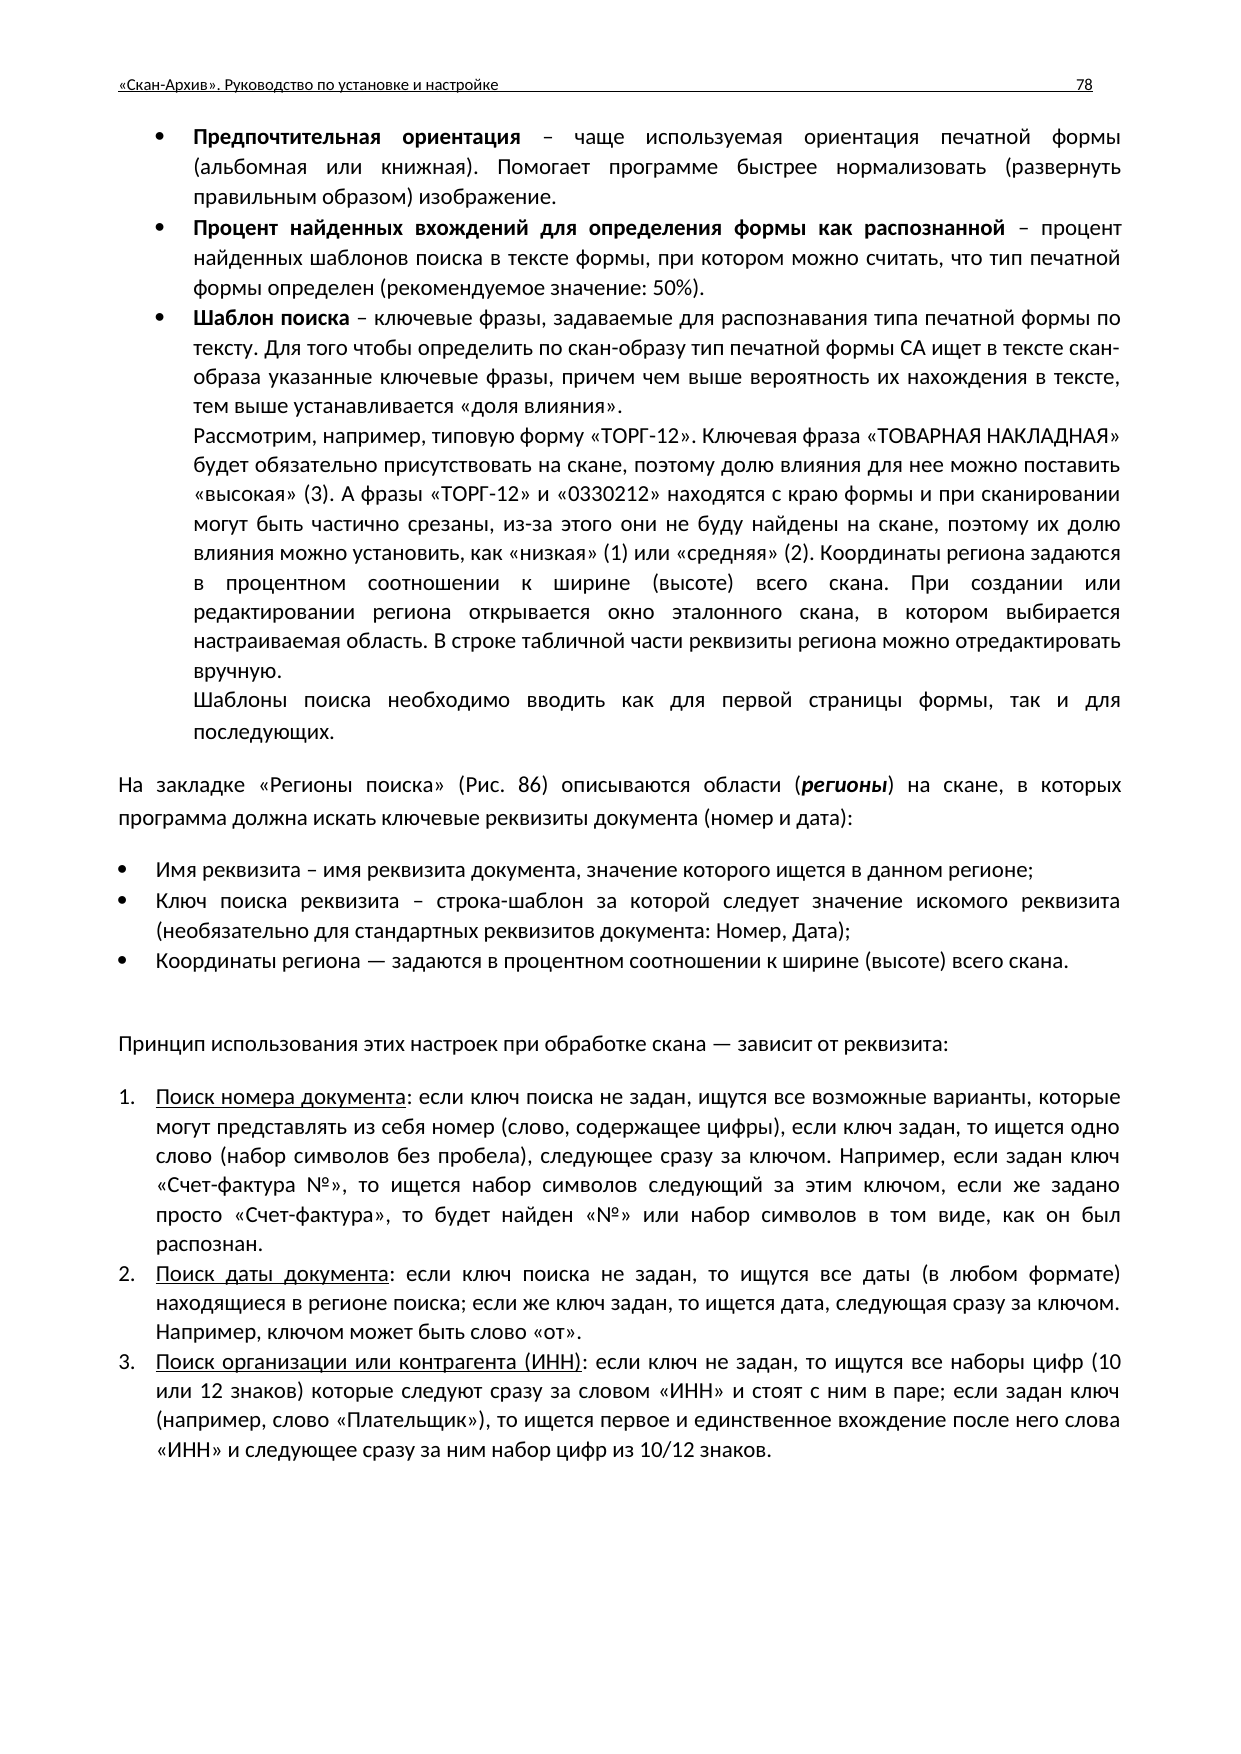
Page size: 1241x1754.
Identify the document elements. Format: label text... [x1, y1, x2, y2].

list Поиск номера документа: если ключ поиска не задан, ищутся все возможные варианты, которые могут представлять из себя номер (слово, содержащее цифры), если ключ задан, то ищется одно слово (набор символов без пробела), следующее сразу за ключом. Например, если задан ключ «Счет-фактура №», то ищется набор символов следующий за этим ключом, если же задано просто «Счет-фактура», то будет найден «№» или набор символов в том виде, как он был распознан. [118, 1082, 1122, 1257]
text На закладке «Регионы поиска» (Рис. 86) описываются области (регионы) на скане, в которых программа должна искать ключевые реквизиты документа (номер и дата): [118, 770, 1122, 831]
list Поиск даты документа: если ключ поиска не задан, то ищутся все даты (в любом формате) находящиеся в регионе поиска; если же ключ задан, то ищется дата, следующая сразу за ключом. Например, ключом может быть слово «от». [118, 1259, 1122, 1346]
list Предпочтительная ориентация – чаще используемая ориентация печатной формы (альбомная или книжная). Помогает программе быстрее нормализовать (развернуть правильным образом) изображение. [156, 122, 1122, 211]
list Координаты региона — задаются в процентном соотношении к ширине (высоте) всего скана. [118, 946, 1122, 974]
list Рассмотрим, например, типовую форму «ТОРГ-12». Ключевая фраза «ТОВАРНАЯ НАКЛАДНАЯ» будет обязательно присутствовать на скане, поэтому долю влияния для нее можно поставить «высокая» (3). А фразы «ТОРГ-12» и «0330212» находятся с краю формы и при сканировании могут быть частично срезаны, из-за этого они не буду найдены на скане, поэтому их долю влияния можно установить, как «низкая» (1) или «средняя» (2). Координаты региона задаются в процентном соотношении к ширине (высоте) всего скана. При создании или редактировании региона открывается окно эталонного скана, в котором выбирается настраиваемая область. В строке табличной части реквизиты региона можно отредактировать вручную. [193, 421, 1122, 684]
list Имя реквизита – имя реквизита документа, значение которого ищется в данном регионе; [118, 856, 1122, 884]
list Процент найденных вхождений для определения формы как распознанной – процент найденных шаблонов поиска в тексте формы, при котором можно считать, что тип печатной формы определен (рекомендуемое значение: 50%). [156, 213, 1122, 301]
list Поиск организации или контрагента (ИНН): если ключ не задан, то ищутся все наборы цифр (10 или 12 знаков) которые следуют сразу за словом «ИНН» и стоят с ним в паре; если задан ключ (например, слово «Плательщик»), то ищется первое и единственное вхождение после него слова «ИНН» и следующее сразу за ним набор цифр из 10/12 знаков. [118, 1347, 1122, 1463]
list Шаблон поиска – ключевые фразы, задаваемые для распознавания типа печатной формы по тексту. Для того чтобы определить по скан-образу тип печатной формы СА ищет в тексте скан-образа указанные ключевые фразы, причем чем выше вероятность их нахождения в тексте, тем выше устанавливается «доля влияния». [156, 303, 1122, 419]
text Принцип использования этих настроек при обработке скана — зависит от реквизита: [118, 1029, 1122, 1057]
list Ключ поиска реквизита – строка-шаблон за которой следует значение искомого реквизита (необязательно для стандартных реквизитов документа: Номер, Дата); [118, 886, 1122, 944]
list Шаблоны поиска необходимо вводить как для первой страницы формы, так и для последующих. [193, 685, 1122, 745]
